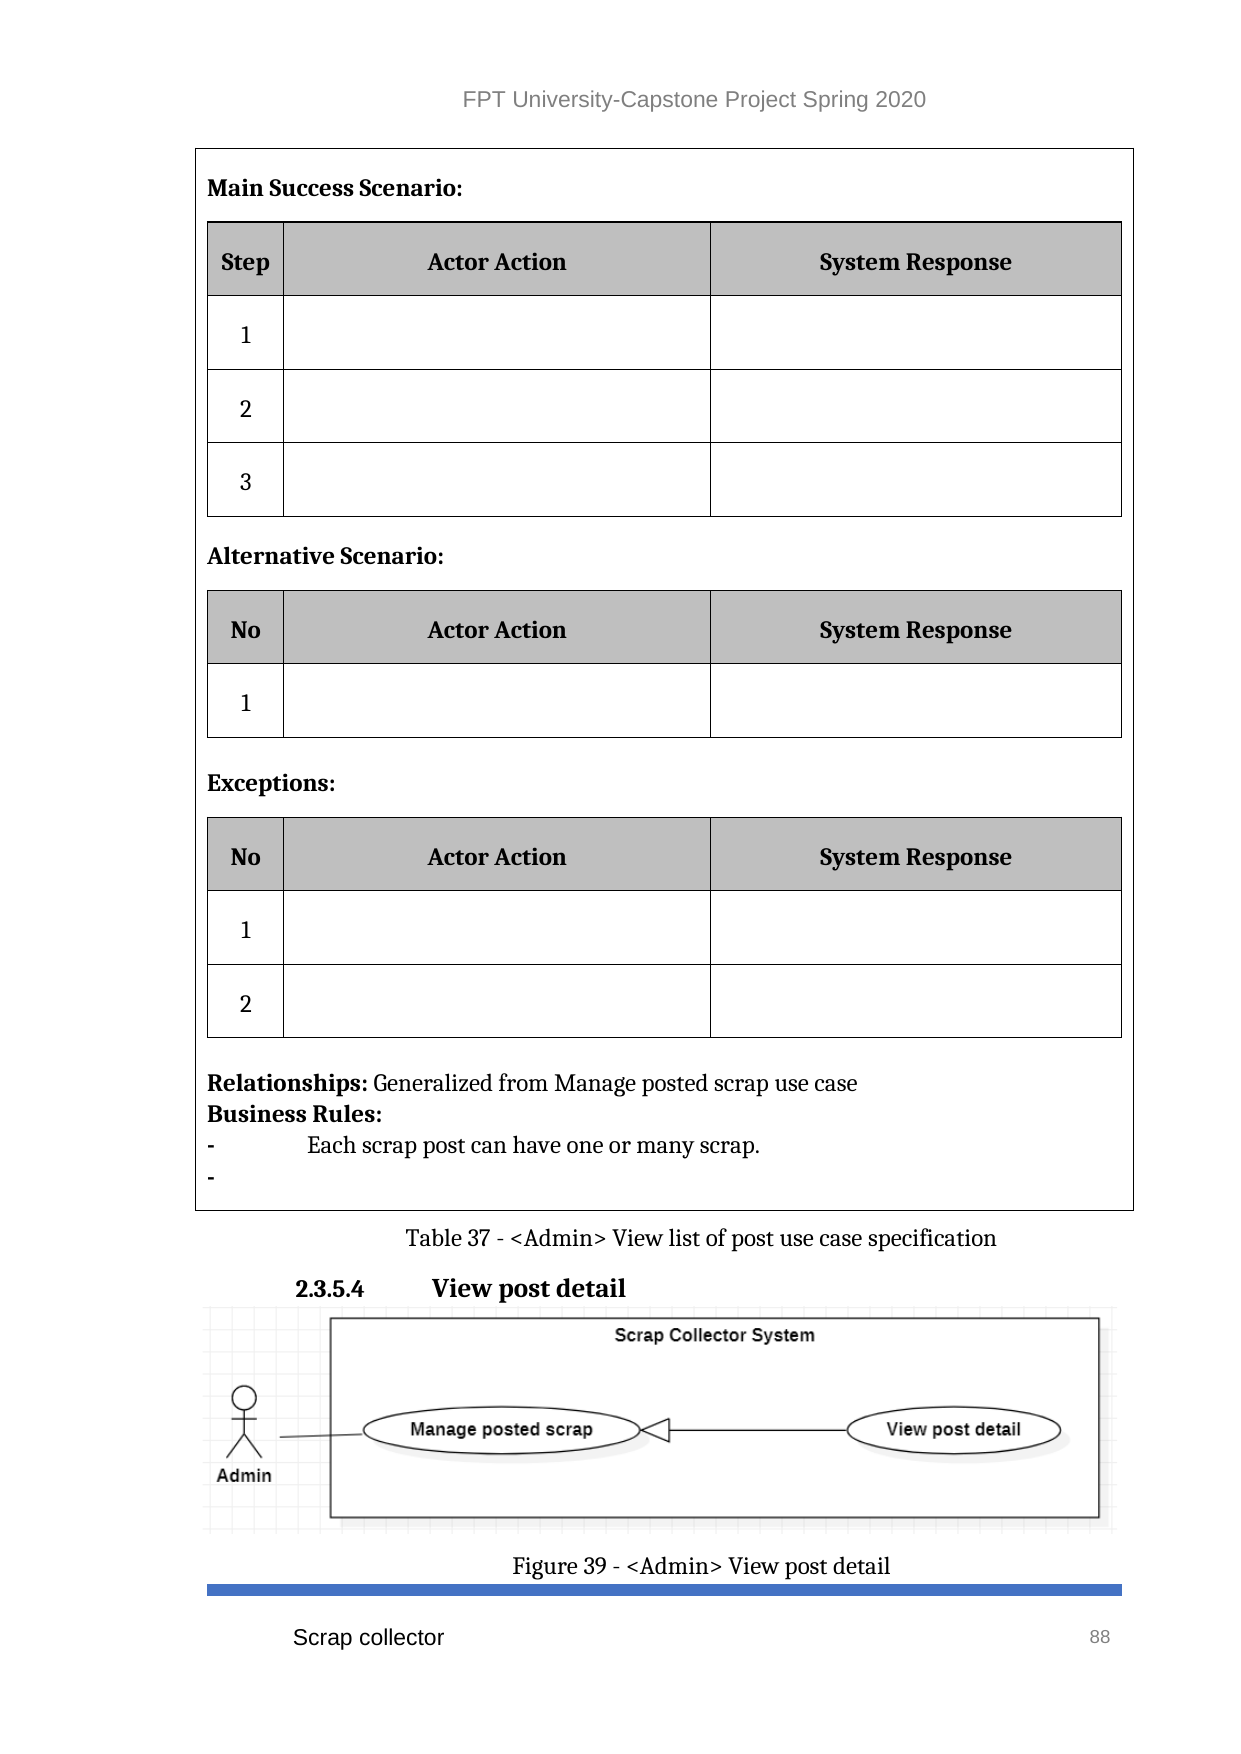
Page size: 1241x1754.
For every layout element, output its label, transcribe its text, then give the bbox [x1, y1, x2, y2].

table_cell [196, 149, 1133, 1210]
list View post detail [295, 1273, 1122, 1304]
text Table 37 - <Admin> View list of post use case specification [207, 1224, 1122, 1252]
picture [202, 1306, 1118, 1534]
text Figure 39 - <Admin> View post detail [207, 1552, 1122, 1581]
